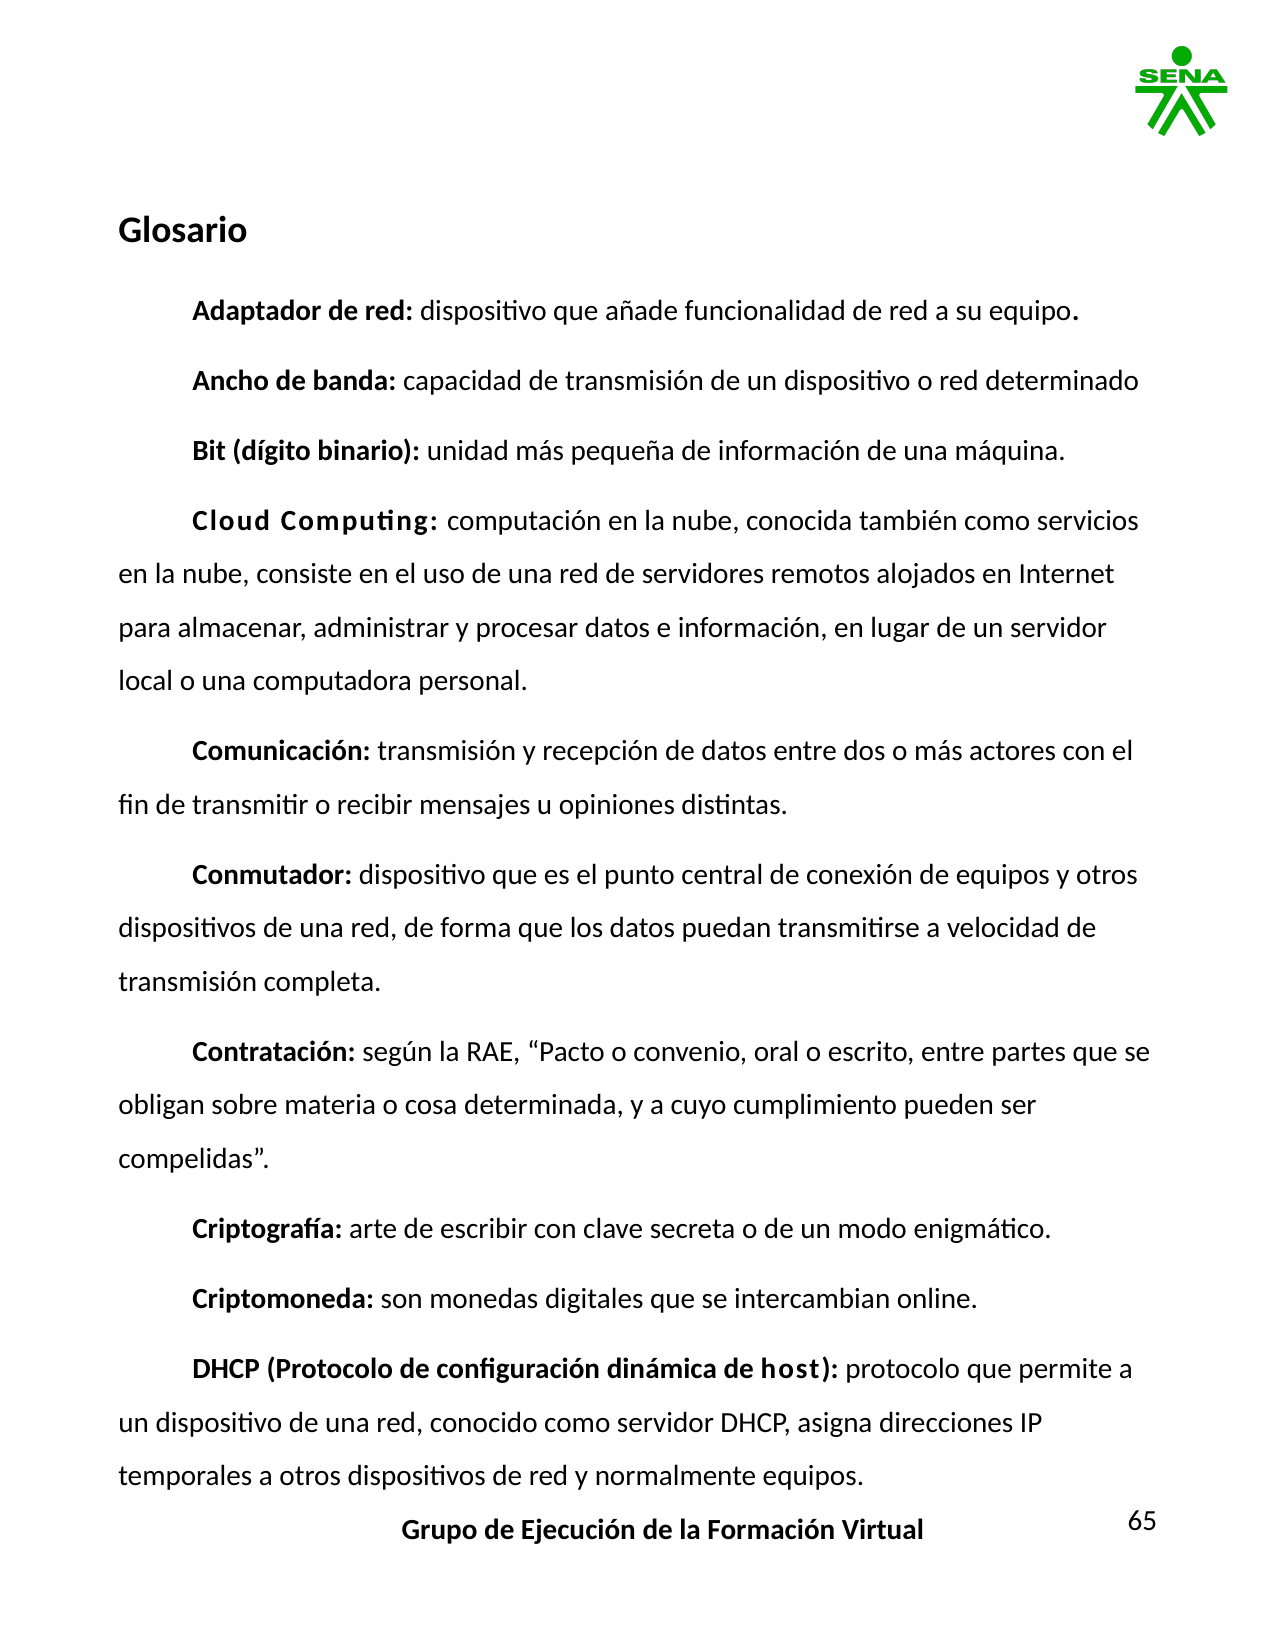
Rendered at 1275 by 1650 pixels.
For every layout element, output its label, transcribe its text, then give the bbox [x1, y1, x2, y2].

picture [1135, 46, 1228, 136]
text Contratación: según la RAE, “Pacto o convenio, oral o escrito, entre partes que se obligan sobre materia o cosa determinada, y a cuyo cumplimiento pueden ser compelidas”. [118, 1033, 1157, 1176]
text Criptomoneda: son monedas digitales que se intercambian online. [118, 1280, 1157, 1316]
text Ancho de banda: capacidad de transmisión de un dispositivo o red determinado [118, 362, 1157, 397]
text DHCP (Protocolo de configuración dinámica de host): protocolo que permite a un dispositivo de una red, conocido como servidor DHCP, asigna direcciones IP temporales a otros dispositivos de red y normalmente equipos. [118, 1350, 1157, 1493]
text Glosario [118, 206, 1157, 252]
text Conmutador: dispositivo que es el punto central de conexión de equipos y otros dispositivos de una red, de forma que los datos puedan transmitirse a velocidad de transmisión completa. [118, 856, 1157, 998]
text Bit (dígito binario): unidad más pequeña de información de una máquina. [118, 432, 1157, 468]
text Cloud Computing: computación en la nube, conocida también como servicios en la nube, consiste en el uso de una red de servidores remotos alojados en Internet para almacenar, administrar y procesar datos e información, en lugar de un servidor local o una computadora personal. [118, 502, 1157, 698]
text Comunicación: transmisión y recepción de datos entre dos o más actores con el fin de transmitir o recibir mensajes u opiniones distintas. [118, 732, 1157, 822]
text Criptografía: arte de escribir con clave secreta o de un modo enigmático. [118, 1210, 1157, 1246]
text Adaptador de red: dispositivo que añade funcionalidad de red a su equipo. [118, 292, 1157, 327]
